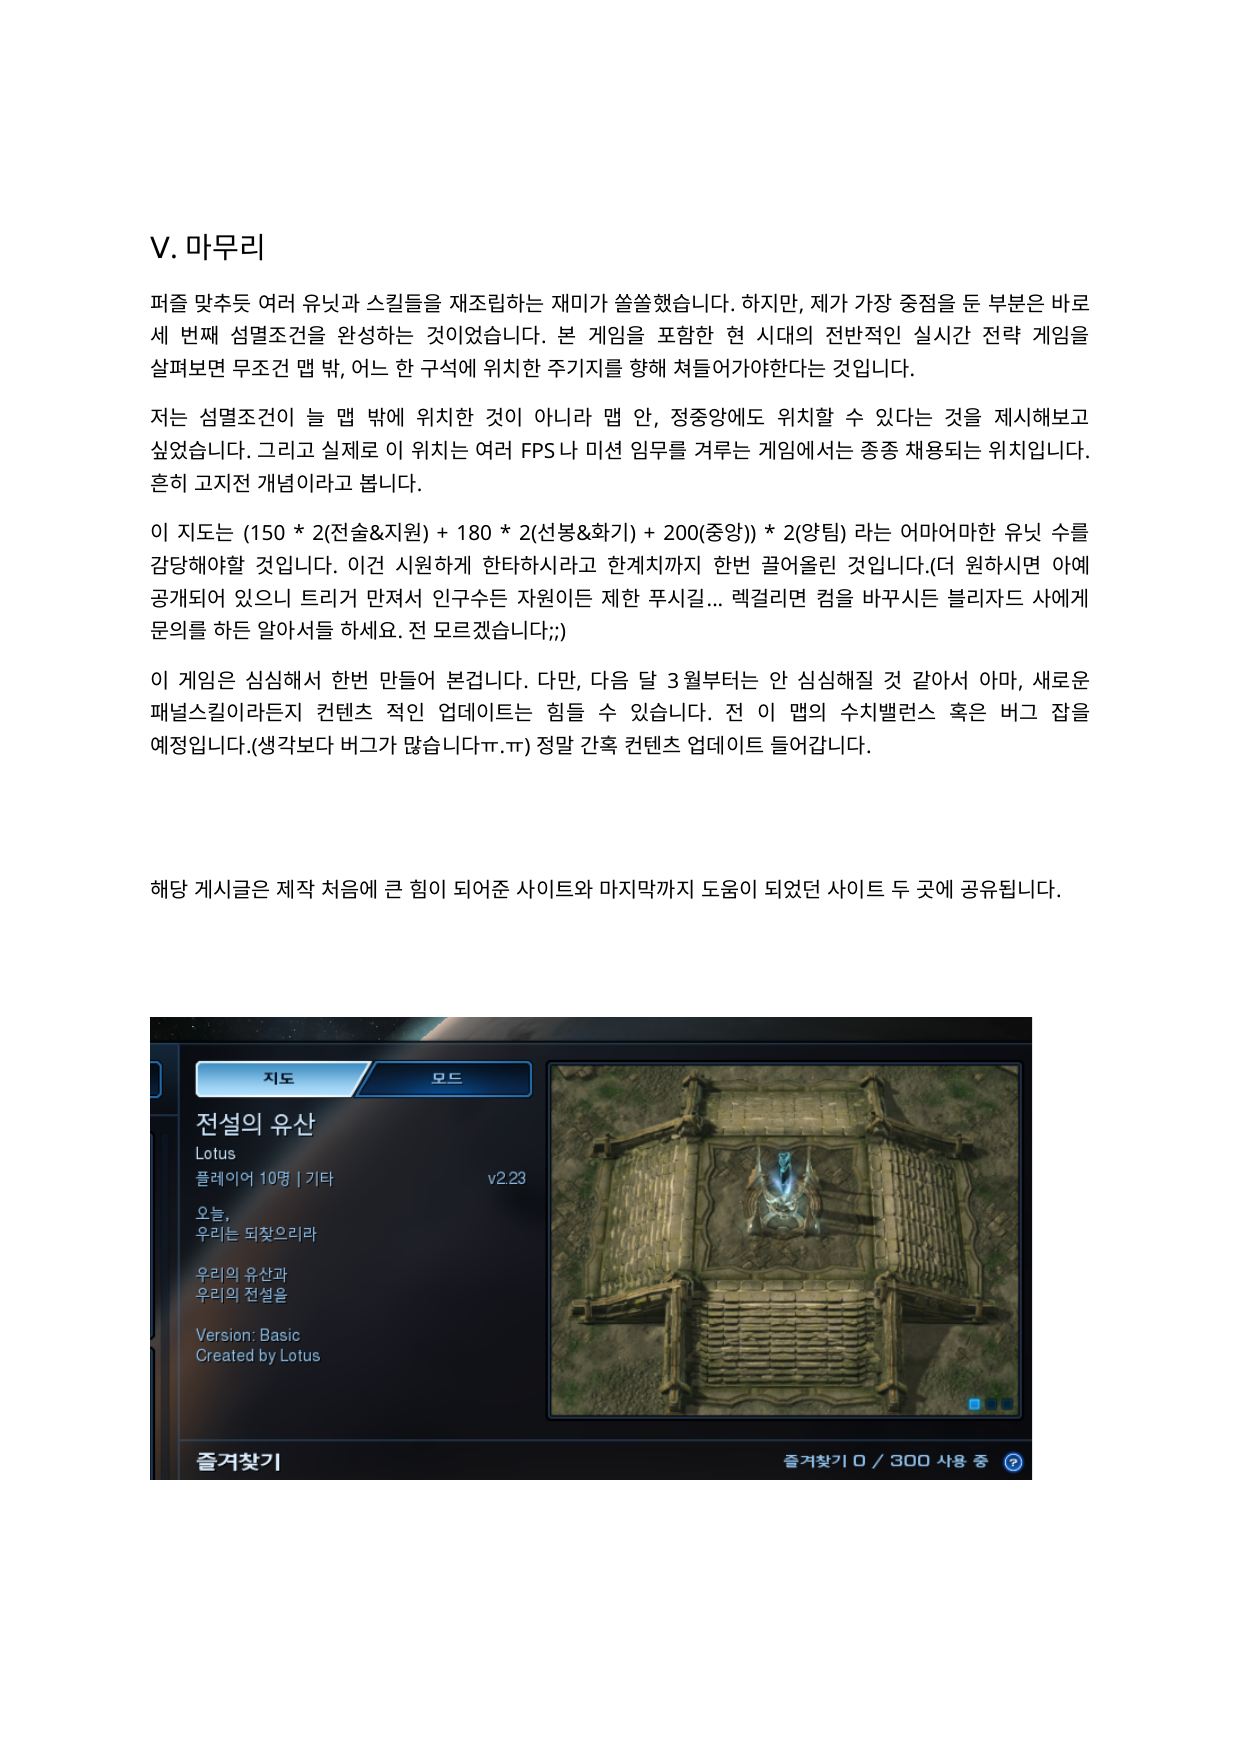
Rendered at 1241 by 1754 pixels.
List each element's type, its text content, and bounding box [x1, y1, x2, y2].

text 이 게임은 심심해서 한번 만들어 본겁니다. 다만, 다음 달 3월부터는 안 심심해질 것 같아서 아마, 새로운 패널스킬이라든지 컨텐츠 적인 업데이트는 힘들 수 있습니다. 전 이 맵의 수치밸런스 혹은 버그 잡을 예정입니다.(생각보다 버그가 많습니다ㅠ.ㅠ) 정말 간혹 컨텐츠 업데이트 들어갑니다. [150, 664, 1090, 760]
subtitle Ⅴ. 마무리 [150, 224, 1090, 267]
text 이 지도는 (150 * 2(전술&지원) + 180 * 2(선봉&화기) + 200(중앙)) * 2(양팀) 라는 어마어마한 유닛 수를 감당해야할 것입니다. 이건 시원하게 한타하시라고 한계치까지 한번 끌어올린 것입니다.(더 원하시면 아예 공개되어 있으니 트리거 만져서 인구수든 자원이든 제한 푸시길... 렉걸리면 컴을 바꾸시든 블리자드 사에게 문의를 하든 알아서들 하세요. 전 모르겠습니다;;) [150, 516, 1090, 645]
picture [150, 1017, 1033, 1480]
text 퍼즐 맞추듯 여러 유닛과 스킬들을 재조립하는 재미가 쏠쏠했습니다. 하지만, 제가 가장 중점을 둔 부분은 바로 세 번째 섬멸조건을 완성하는 것이었습니다. 본 게임을 포함한 현 시대의 전반적인 실시간 전략 게임을 살펴보면 무조건 맵 밖, 어느 한 구석에 위치한 주기지를 향해 쳐들어가야한다는 것입니다. [150, 287, 1090, 383]
text 해당 게시글은 제작 처음에 큰 힘이 되어준 사이트와 마지막까지 도움이 되었던 사이트 두 곳에 공유됩니다. [150, 873, 1090, 904]
text 저는 섬멸조건이 늘 맵 밖에 위치한 것이 아니라 맵 안, 정중앙에도 위치할 수 있다는 것을 제시해보고 싶었습니다. 그리고 실제로 이 위치는 여러 FPS나 미션 임무를 겨루는 게임에서는 종종 채용되는 위치입니다. 흔히 고지전 개념이라고 봅니다. [150, 402, 1090, 497]
